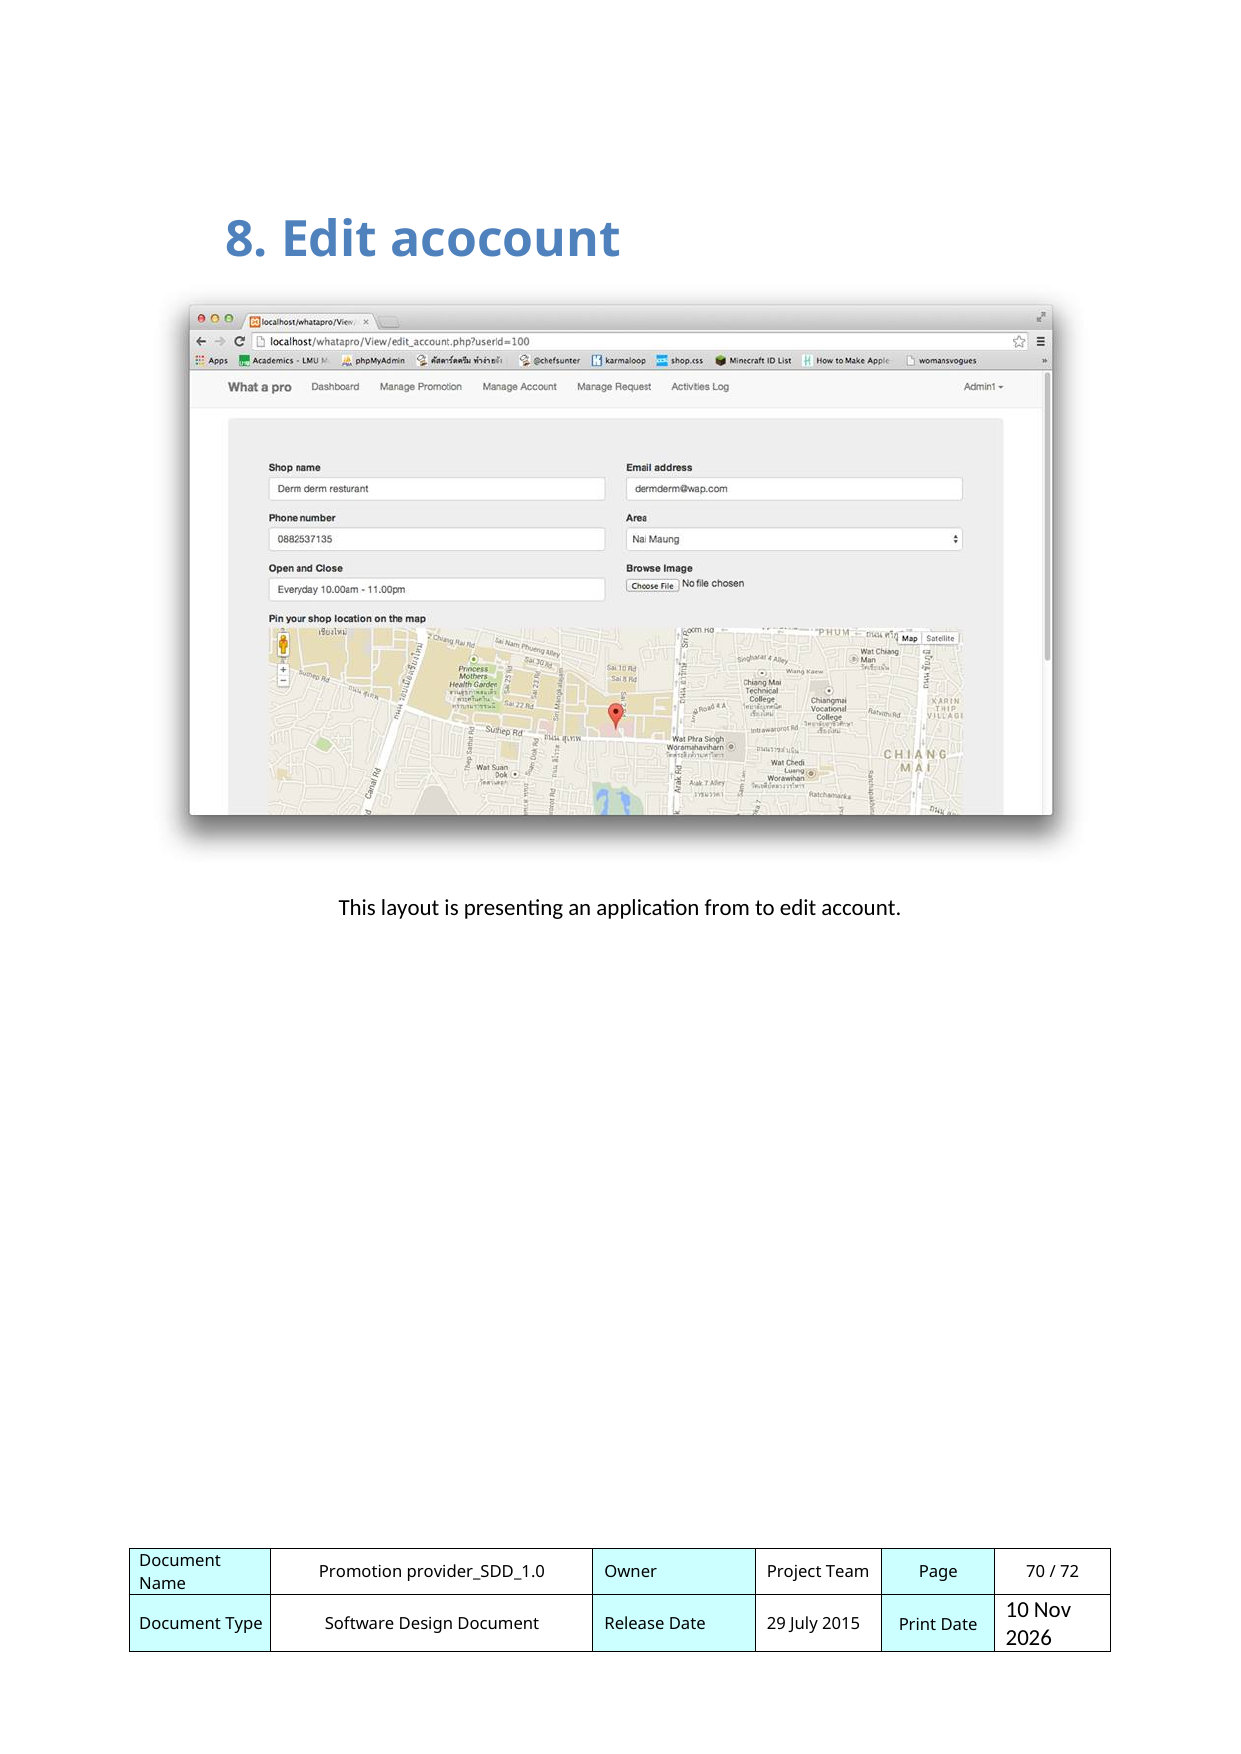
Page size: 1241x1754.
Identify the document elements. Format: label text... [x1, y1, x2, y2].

text This layout is presenting an application from to edit account. [150, 893, 1090, 921]
subtitle 8. Edit acocount [150, 203, 1090, 271]
picture [150, 281, 1091, 868]
